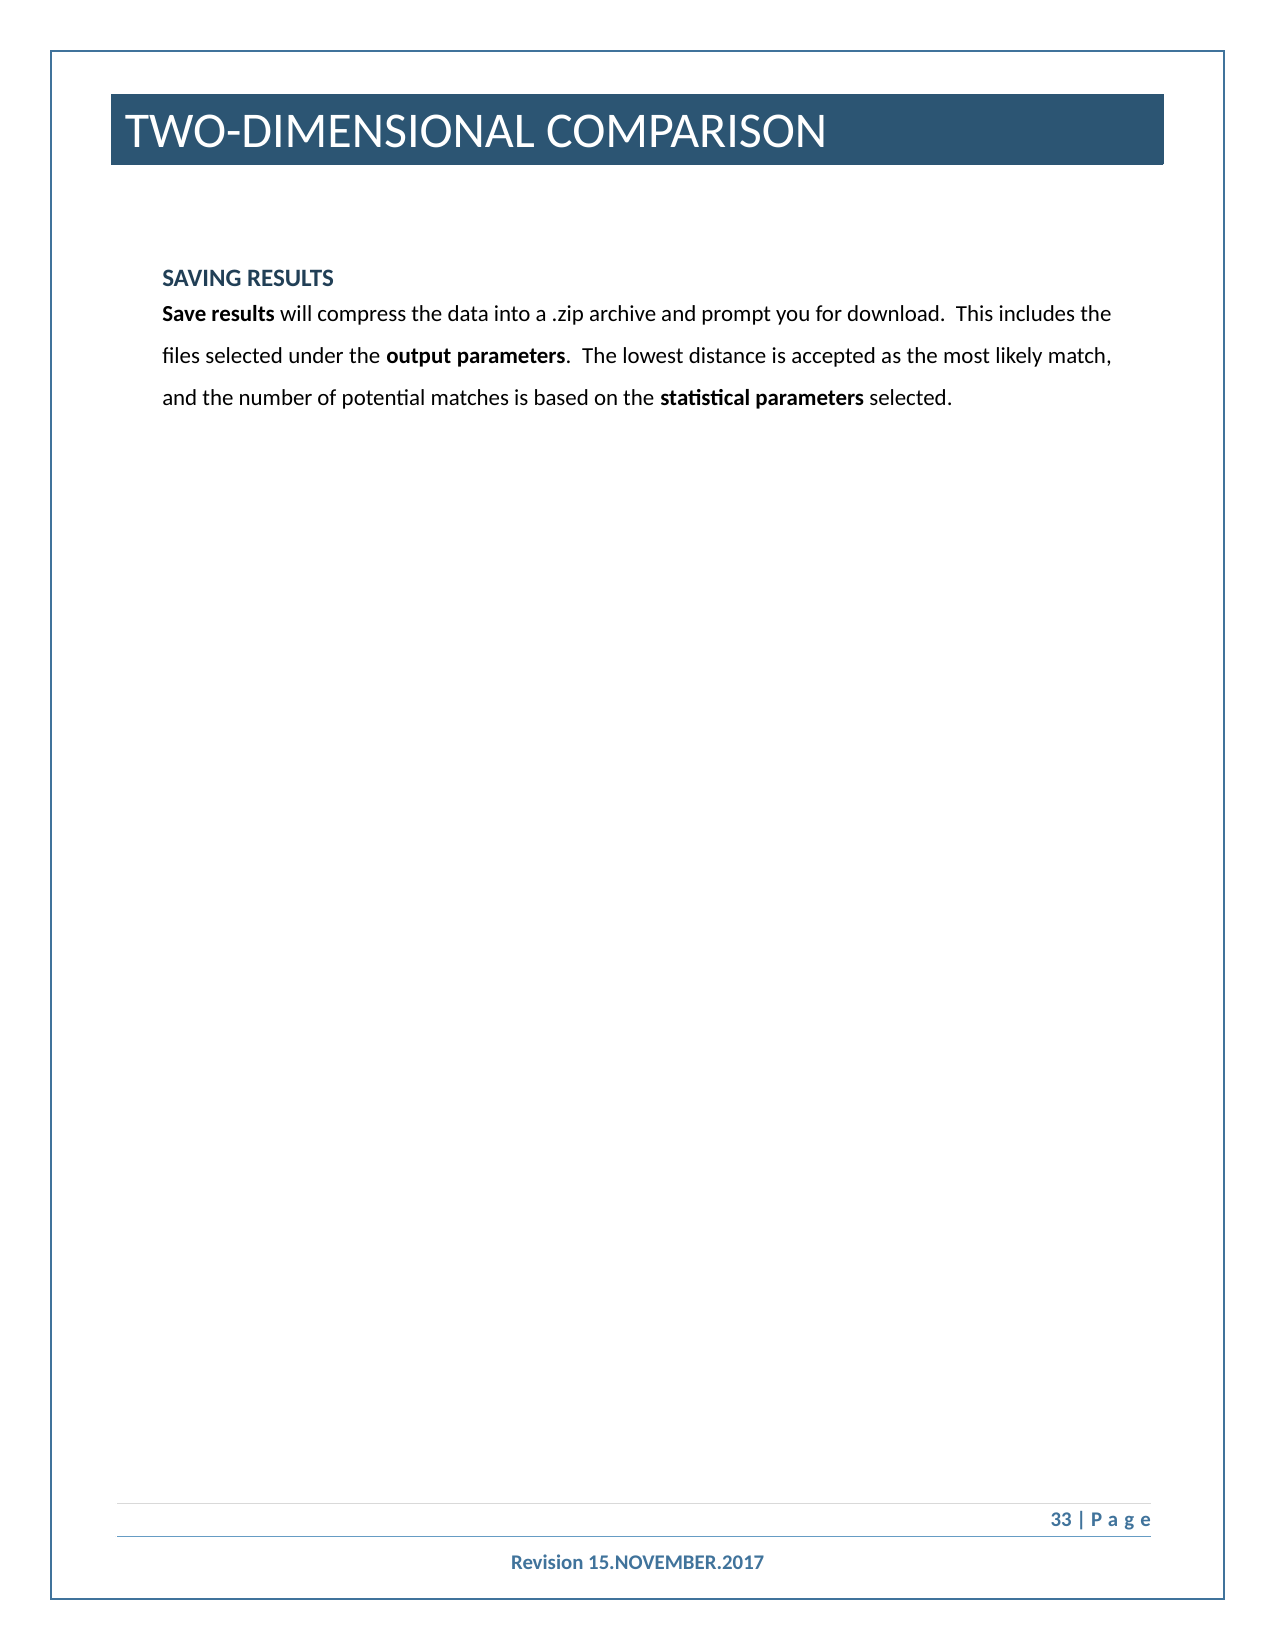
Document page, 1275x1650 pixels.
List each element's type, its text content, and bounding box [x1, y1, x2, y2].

text Save results will compress the data into a .zip archive and prompt you for download. This includes the files selected under the output parameters. The lowest distance is accepted as the most likely match, and the number of potential matches is based on the statistical parameters selected. [162, 299, 1113, 411]
subtitle saving results [162, 262, 1113, 293]
